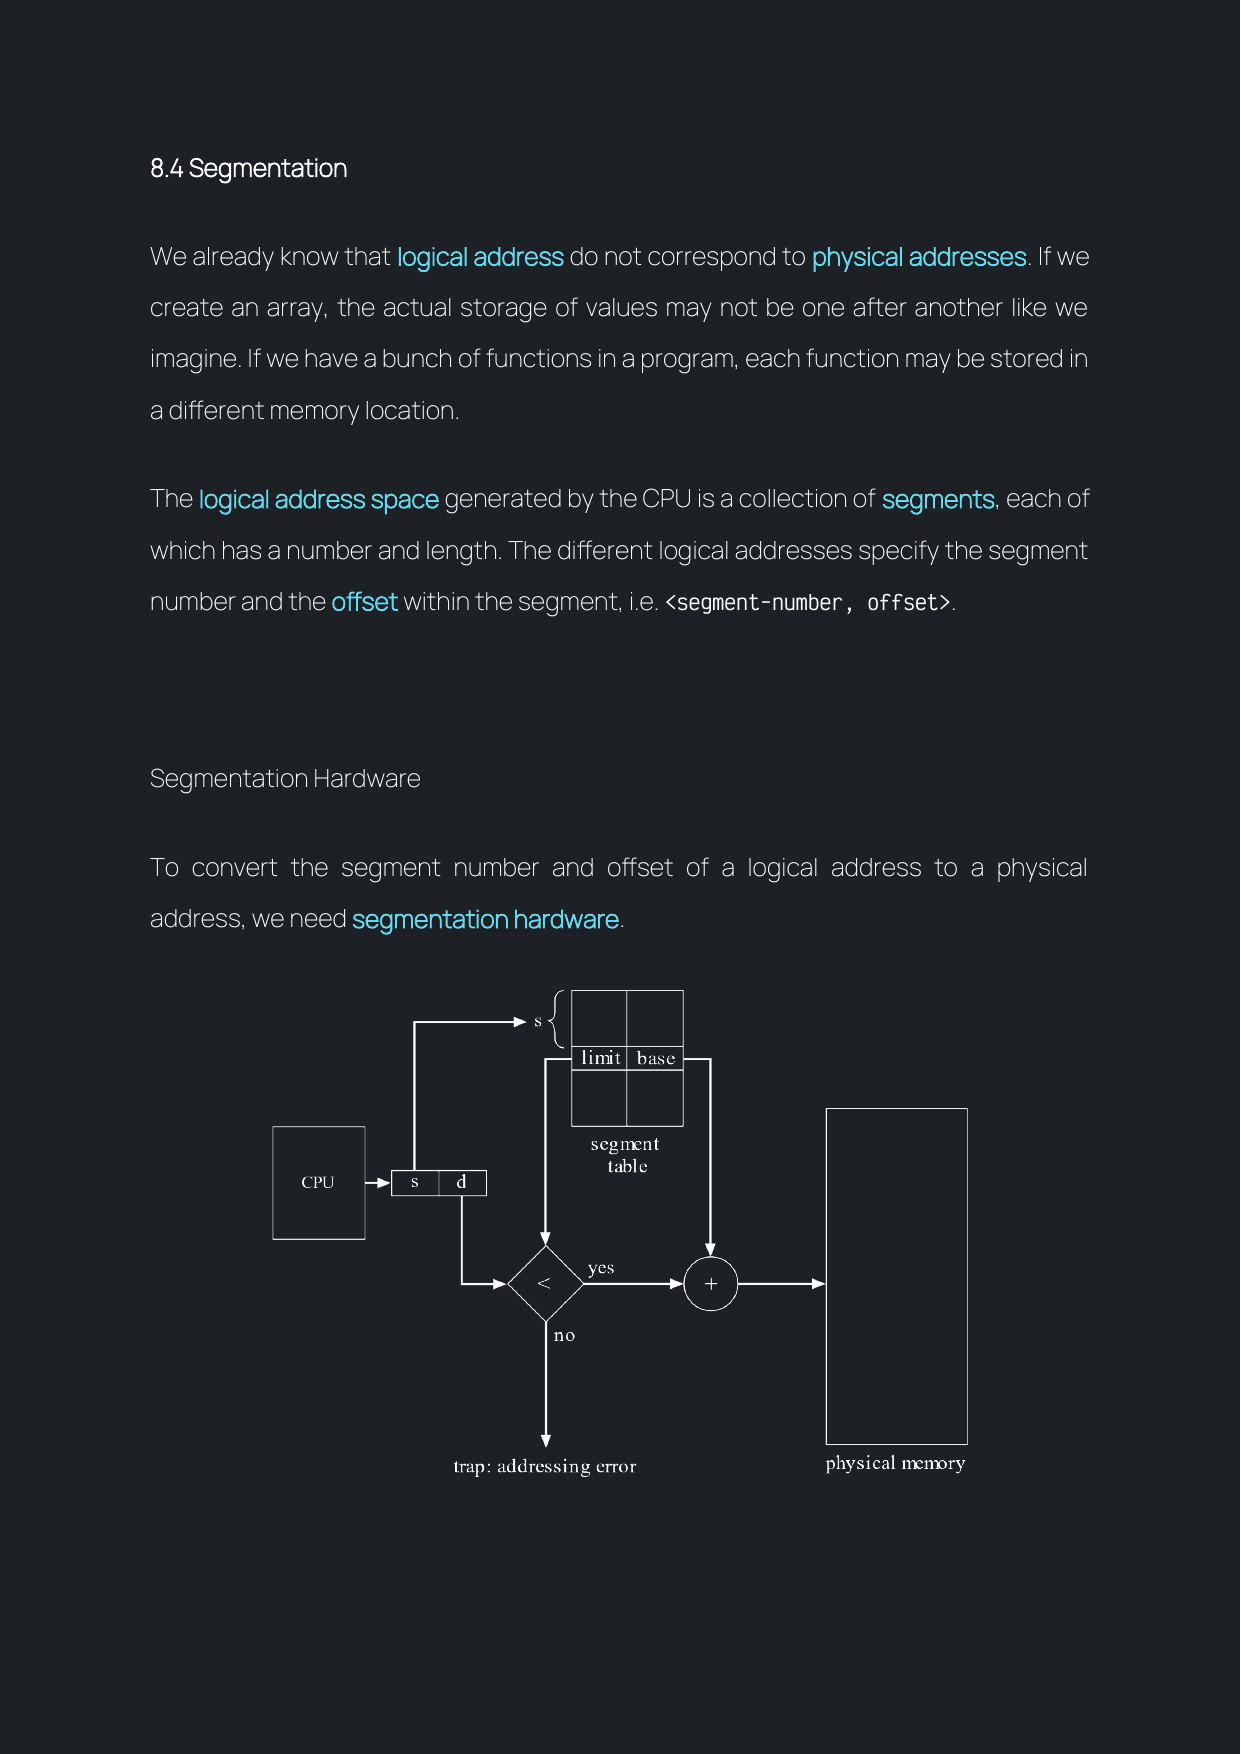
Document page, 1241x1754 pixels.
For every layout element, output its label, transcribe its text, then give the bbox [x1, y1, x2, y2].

subtitle Segmentation Hardware [150, 761, 1090, 795]
text We already know that logical address do not correspond to physical addresses. If we create an array, the actual storage of values may not be one after another like we imagine. If we have a bunch of functions in a program, each function may be stored in a different memory location. [150, 239, 1090, 427]
text To convert the segment number and offset of a logical address to a physical address, we need segmentation hardware. [150, 850, 1090, 935]
text The logical address space generated by the CPU is a collection of segments, each of which has a number and length. The different logical addresses specify the segment number and the offset within the segment, i.e. <segment-number, offset>. [150, 481, 1090, 618]
picture [272, 990, 968, 1479]
subtitle 8.4 Segmentation [150, 150, 1090, 184]
